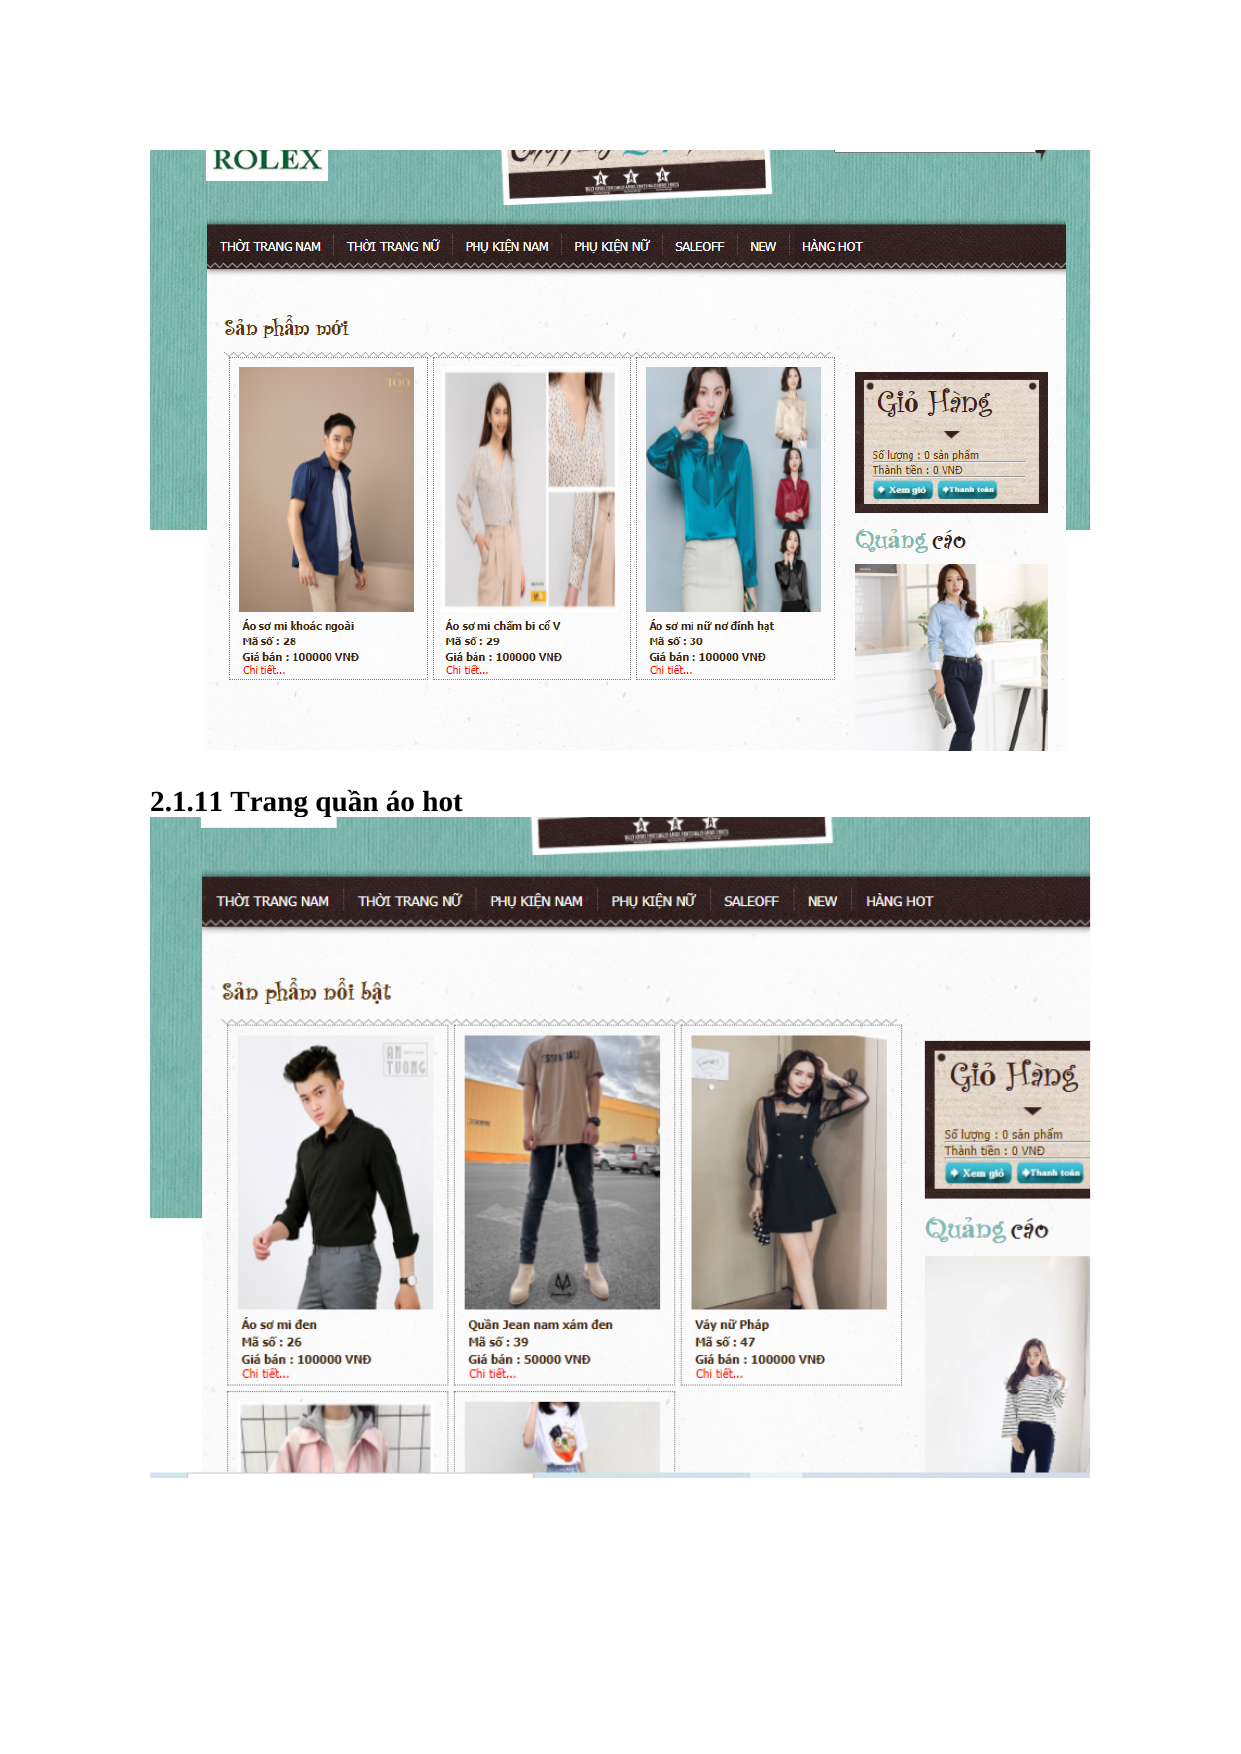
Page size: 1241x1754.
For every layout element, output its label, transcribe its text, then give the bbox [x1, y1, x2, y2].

picture [150, 817, 1091, 1478]
text 2.1.11 Trang quần áo hot [150, 784, 1090, 817]
picture [150, 150, 1091, 751]
